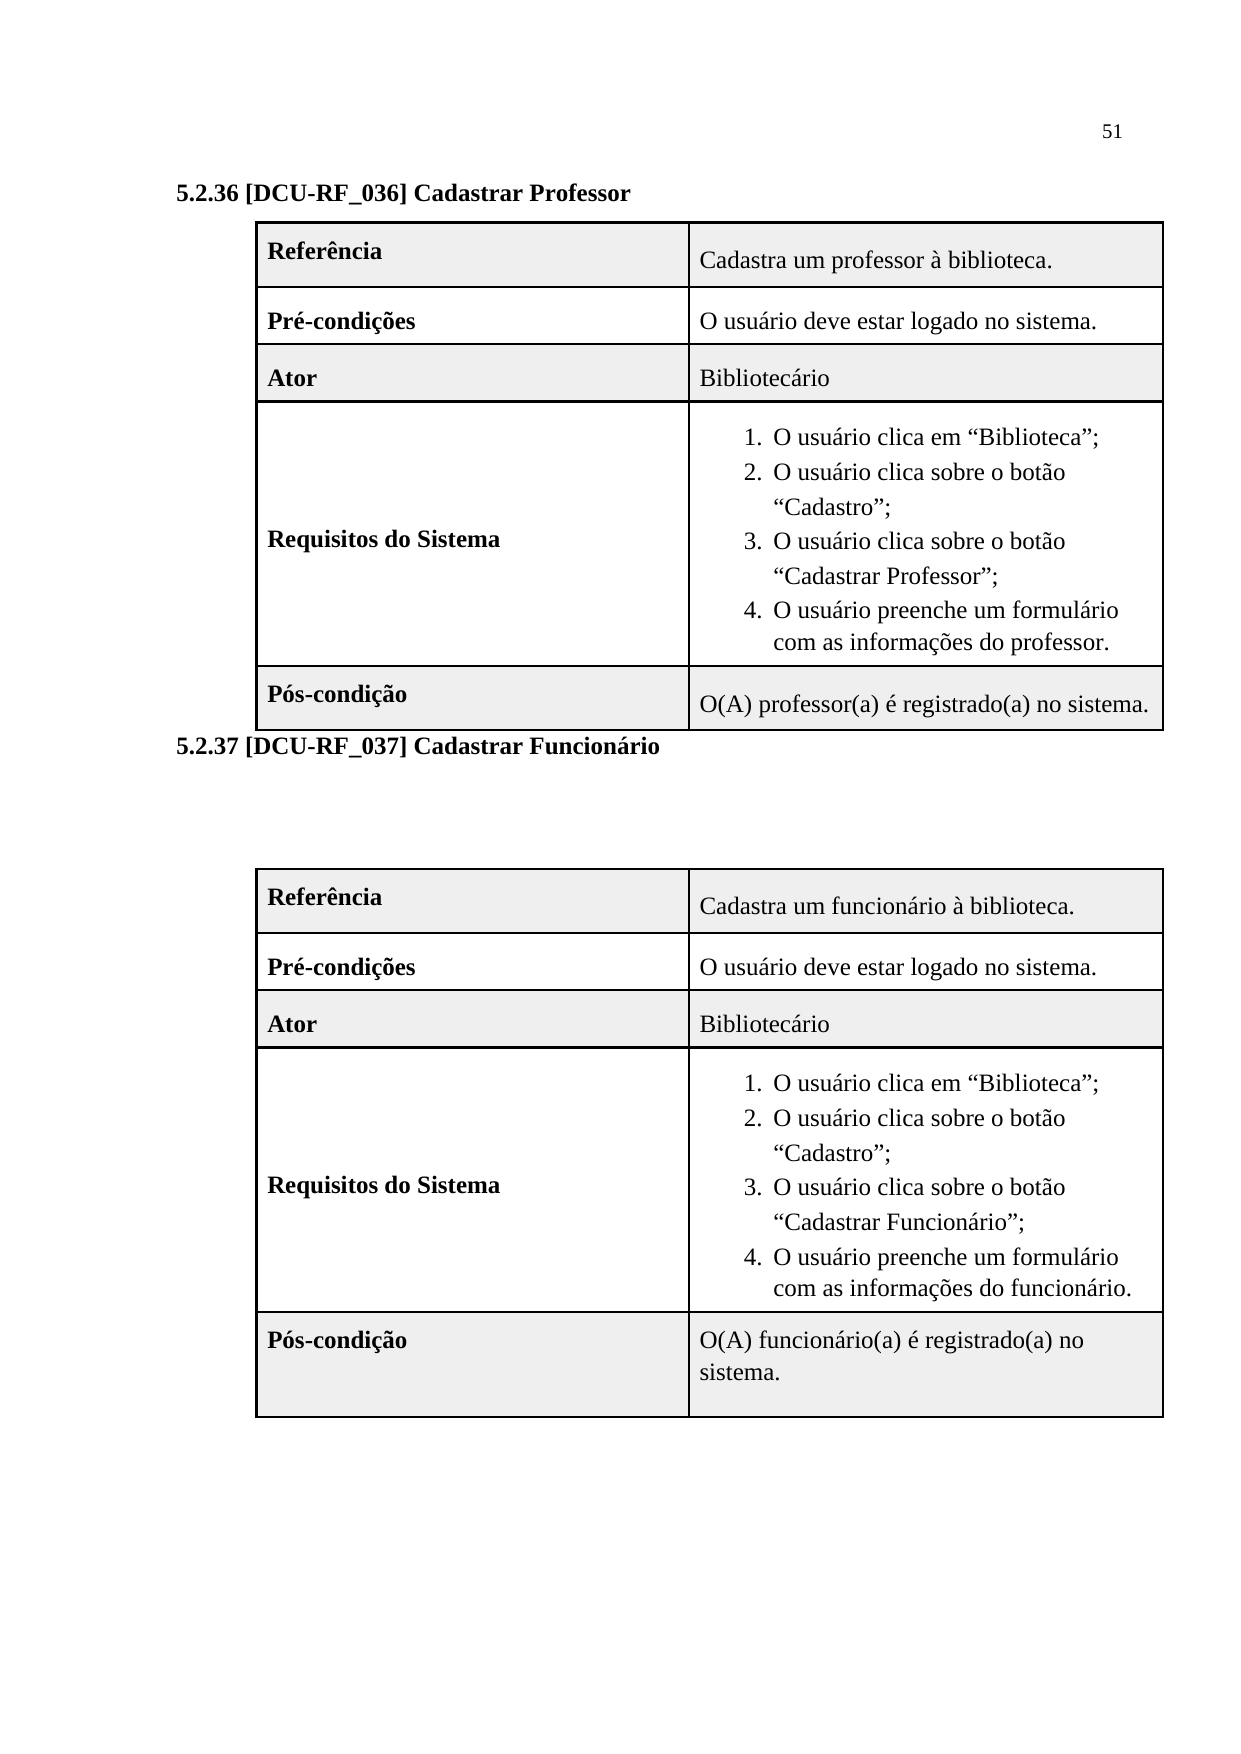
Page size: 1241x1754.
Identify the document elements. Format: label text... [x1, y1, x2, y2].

table_cell Requisitos do Sistema [258, 403, 688, 665]
table_cell O(A) funcionário(a) é registrado(a) no sistema. [690, 1313, 1162, 1416]
table_cell Pós-condição [258, 667, 688, 729]
table_cell Pós-condição [258, 1313, 688, 1416]
table_header Referência [258, 224, 688, 286]
table_cell Ator [258, 991, 688, 1046]
table_cell Pré-condições [258, 288, 688, 343]
table_cell O usuário deve estar logado no sistema. [690, 934, 1162, 989]
table_cell Bibliotecário [690, 345, 1162, 400]
table_cell Ator [258, 345, 688, 400]
table_cell Pré-condições [258, 934, 688, 989]
table_cell Requisitos do Sistema [258, 1049, 688, 1311]
table_header Referência [258, 870, 688, 932]
subtitle 5.2.36 [DCU-RF_036] Cadastrar Professor [176, 178, 1122, 207]
table_cell O(A) professor(a) é registrado(a) no sistema. [690, 667, 1162, 729]
table_cell O usuário deve estar logado no sistema. [690, 288, 1162, 343]
table_cell Bibliotecário [690, 991, 1162, 1046]
table_header Cadastra um funcionário à biblioteca. [690, 870, 1162, 932]
table_cell O usuário clica em “Biblioteca”; O usuário clica sobre o botão “Cadastro”; O usuário clica sobre o botão “Cadastrar Funcionário”; O usuário preenche um formulário com as informações do funcionário. [690, 1049, 1162, 1311]
subtitle 5.2.37 [DCU-RF_037] Cadastrar Funcionário [176, 731, 1122, 760]
table_header Cadastra um professor à biblioteca. [690, 224, 1162, 286]
table_cell O usuário clica em “Biblioteca”; O usuário clica sobre o botão “Cadastro”; O usuário clica sobre o botão “Cadastrar Professor”; O usuário preenche um formulário com as informações do professor. [690, 403, 1162, 665]
